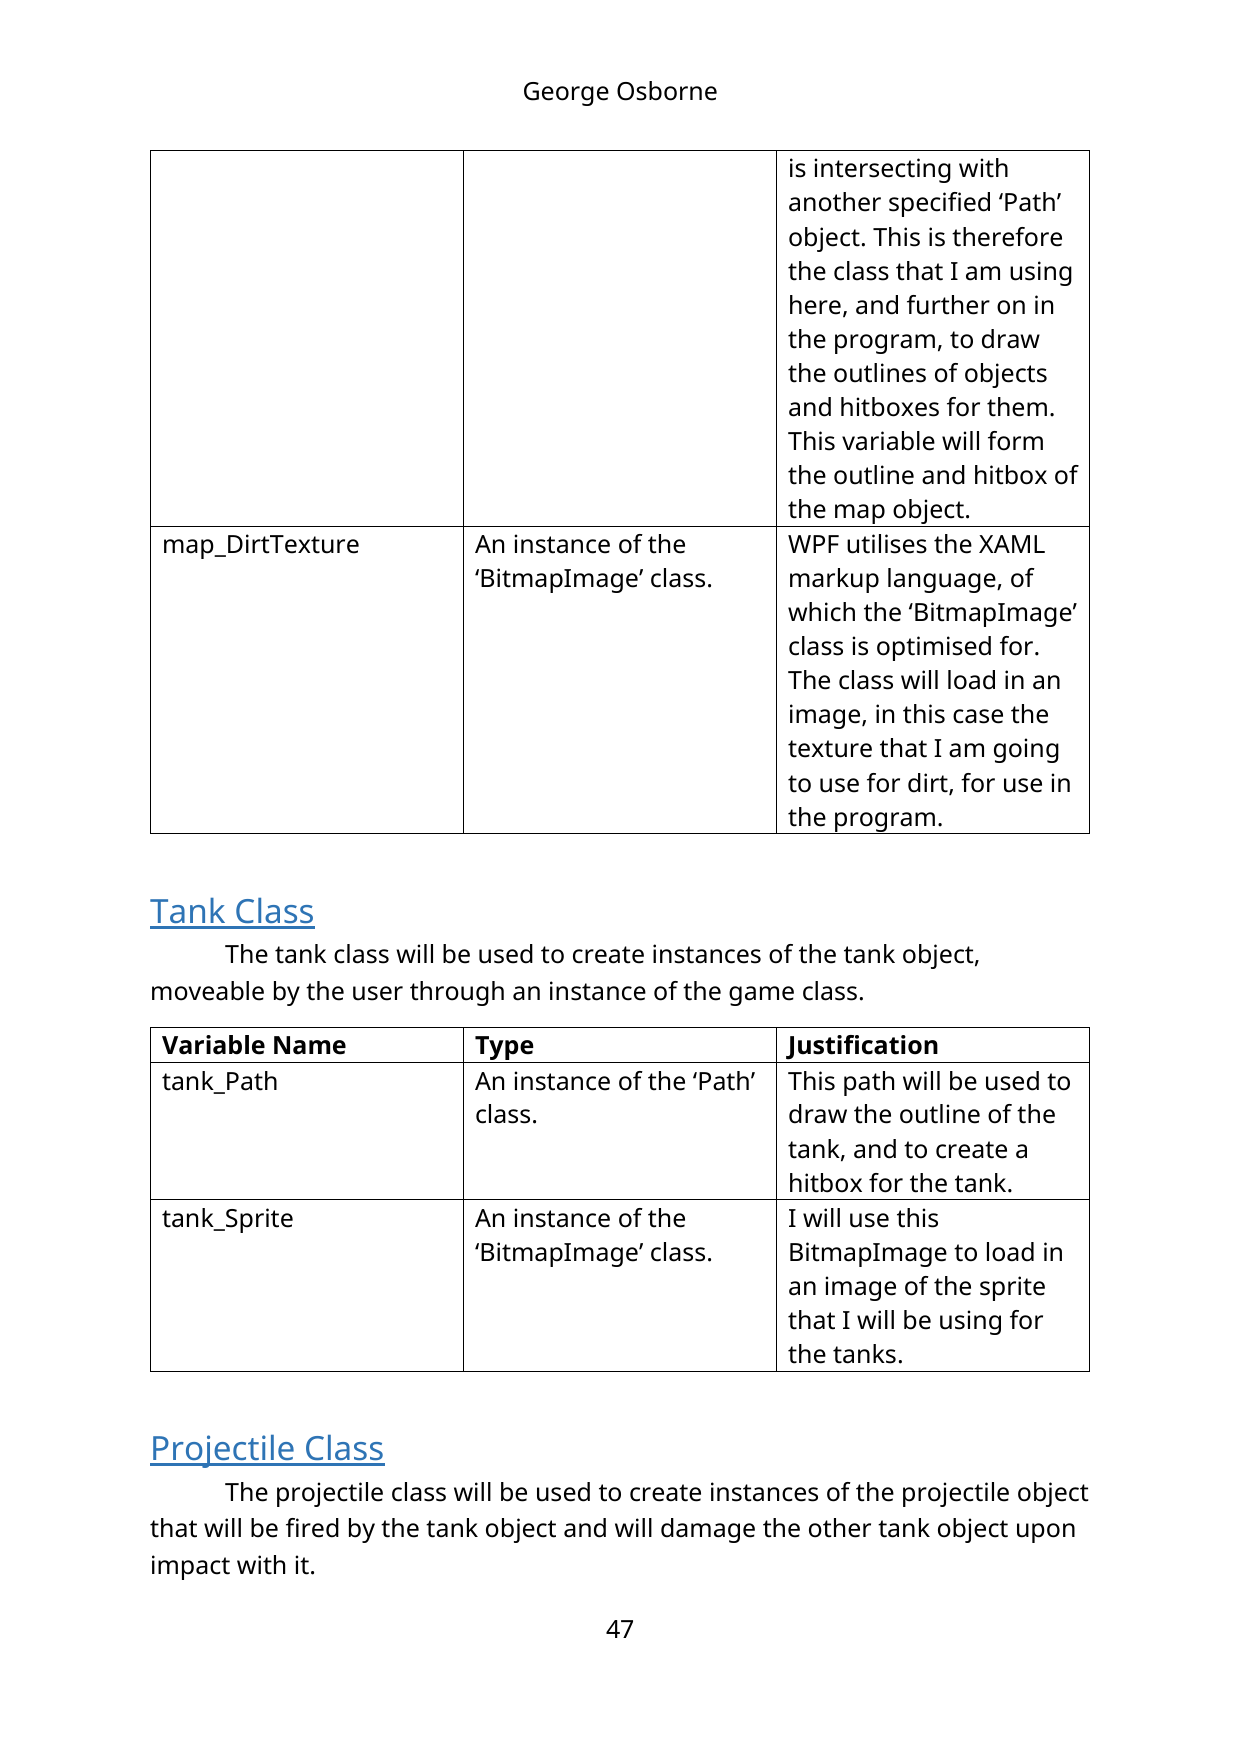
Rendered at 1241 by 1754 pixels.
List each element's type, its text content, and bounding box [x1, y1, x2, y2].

text The tank class will be used to create instances of the tank object, moveable by the user through an instance of the game class. [150, 937, 1090, 1008]
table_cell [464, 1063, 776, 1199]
subtitle Projectile Class [150, 1425, 1090, 1471]
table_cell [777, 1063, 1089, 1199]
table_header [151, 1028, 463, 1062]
text The projectile class will be used to create instances of the projectile object that will be fired by the tank object and will damage the other tank object upon impact with it. [150, 1474, 1090, 1582]
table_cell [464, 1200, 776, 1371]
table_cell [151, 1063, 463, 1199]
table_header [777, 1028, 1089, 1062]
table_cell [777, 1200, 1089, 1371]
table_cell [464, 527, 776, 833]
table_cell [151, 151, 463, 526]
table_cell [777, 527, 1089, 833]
subtitle Tank Class [150, 888, 1090, 933]
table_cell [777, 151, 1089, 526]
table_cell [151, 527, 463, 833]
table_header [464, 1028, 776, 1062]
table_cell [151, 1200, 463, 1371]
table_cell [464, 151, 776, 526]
